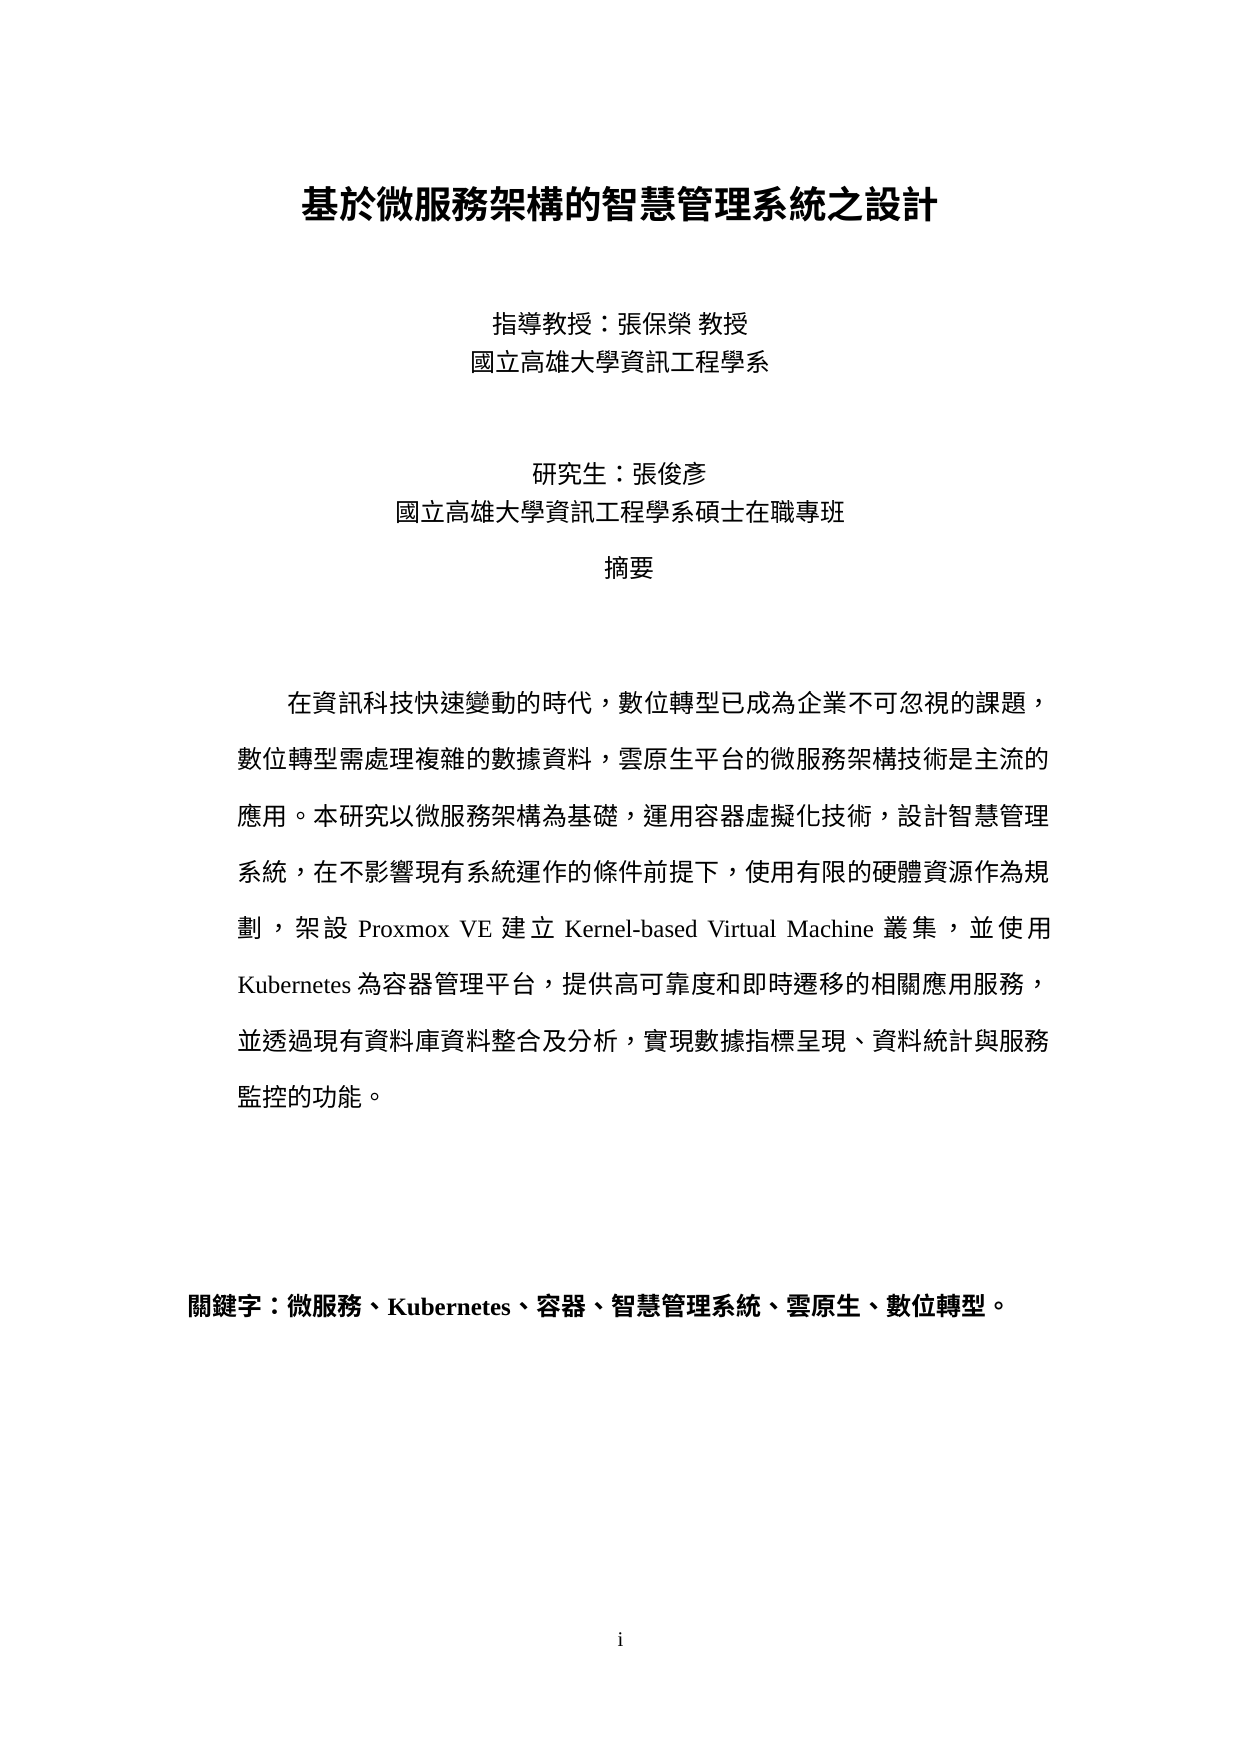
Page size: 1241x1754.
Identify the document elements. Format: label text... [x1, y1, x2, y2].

text 基於微服務架構的智慧管理系統之設計 [187, 164, 1053, 239]
text 國立高雄大學資訊工程學系碩士在職專班 [187, 492, 1053, 529]
text 在資訊科技快速變動的時代，數位轉型已成為企業不可忽視的課題，數位轉型需處理複雜的數據資料，雲原生平台的微服務架構技術是主流的應用。本研究以微服務架構為基礎，運用容器虛擬化技術，設計智慧管理系統，在不影響現有系統運作的條件前提下，使用有限的硬體資源作為規劃，架設Proxmox VE建立Kernel-based Virtual Machine叢集，並使用Kubernetes為容器管理平台，提供高可靠度和即時遷移的相關應用服務，並透過現有資料庫資料整合及分析，實現數據指標呈現、資料統計與服務監控的功能。 [237, 683, 1053, 1114]
text 摘要 [187, 548, 1053, 585]
text 關鍵字：微服務、Kubernetes、容器、智慧管理系統、雲原生、數位轉型。 [187, 1286, 1053, 1323]
text 研究生：張俊彥 [187, 454, 1053, 492]
text 指導教授：張保榮 教授 [187, 304, 1053, 342]
text 國立高雄大學資訊工程學系 [187, 342, 1053, 379]
